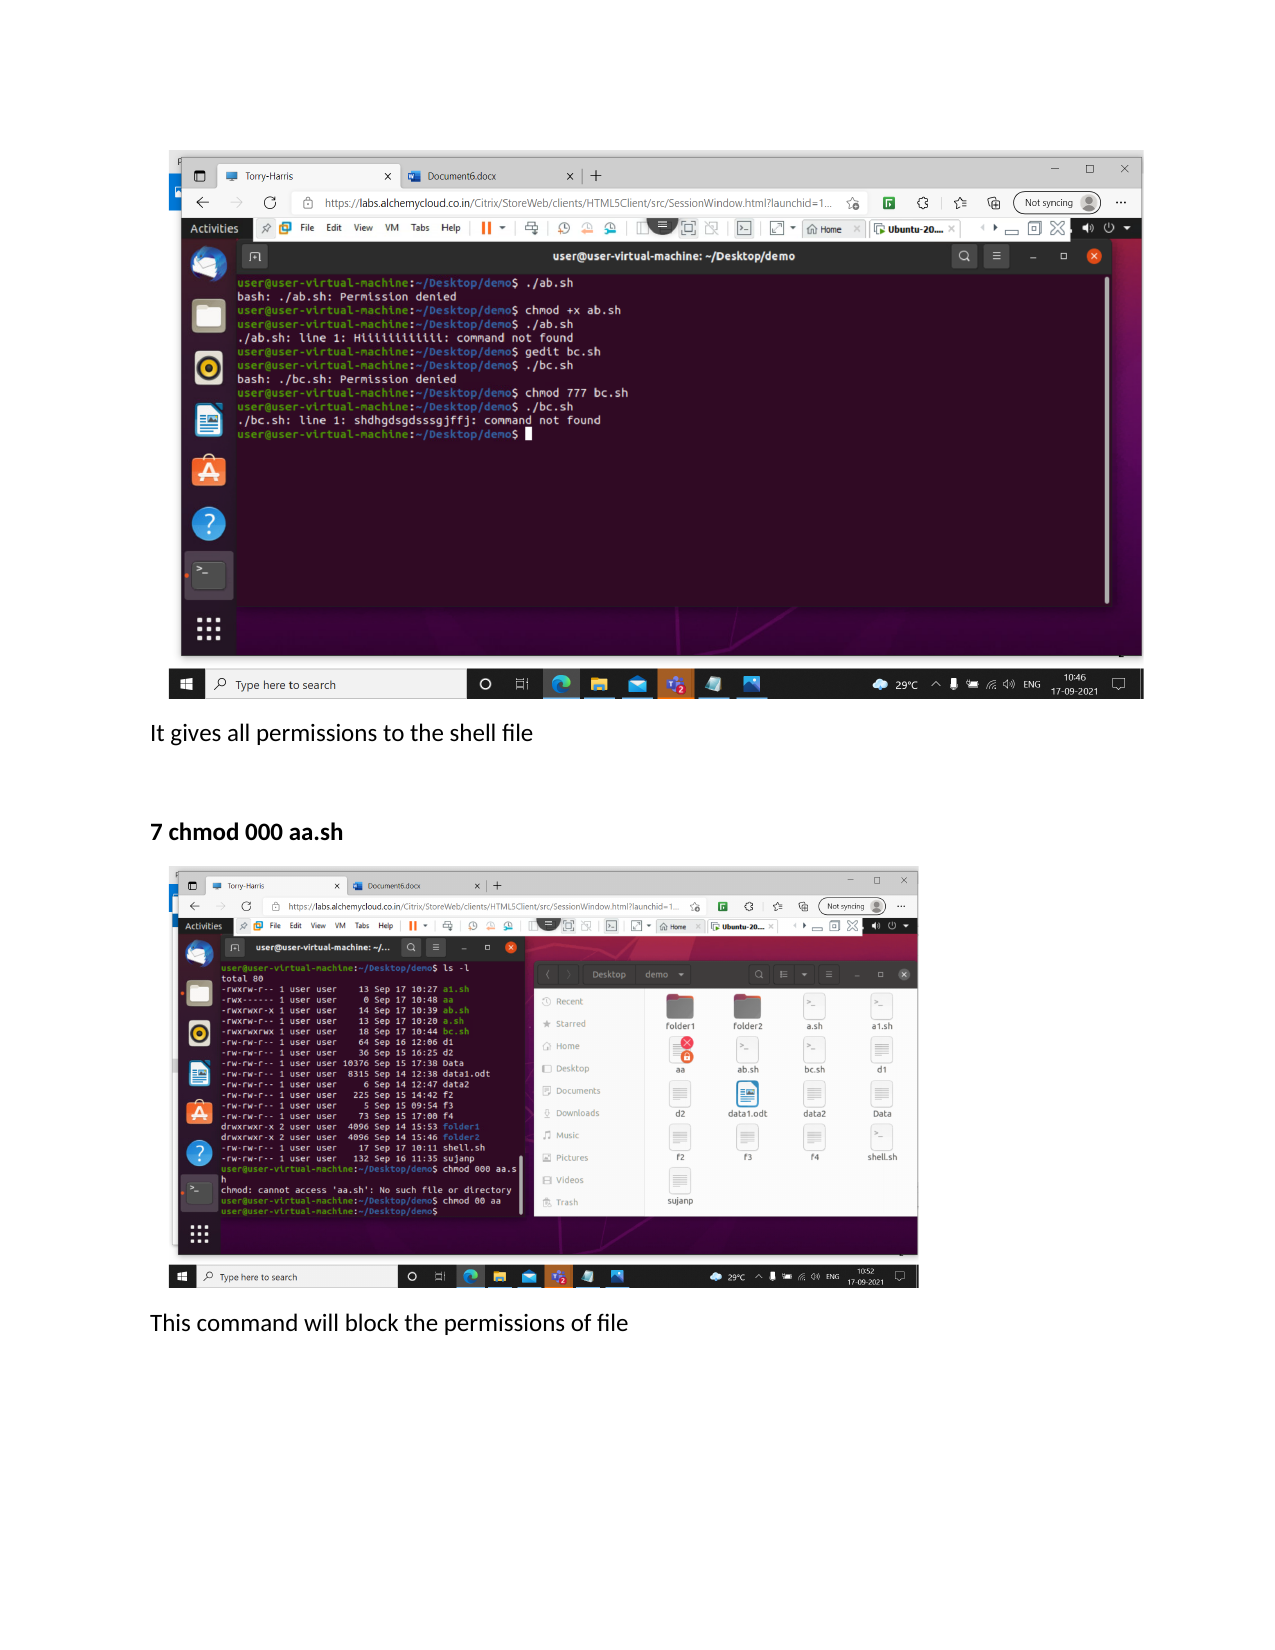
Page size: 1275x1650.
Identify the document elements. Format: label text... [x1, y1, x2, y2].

text It gives all permissions to the shell file [150, 717, 1125, 748]
text 7 chmod 000 aa.sh [150, 816, 1125, 847]
text This command will block the permissions of file [150, 1307, 1125, 1337]
